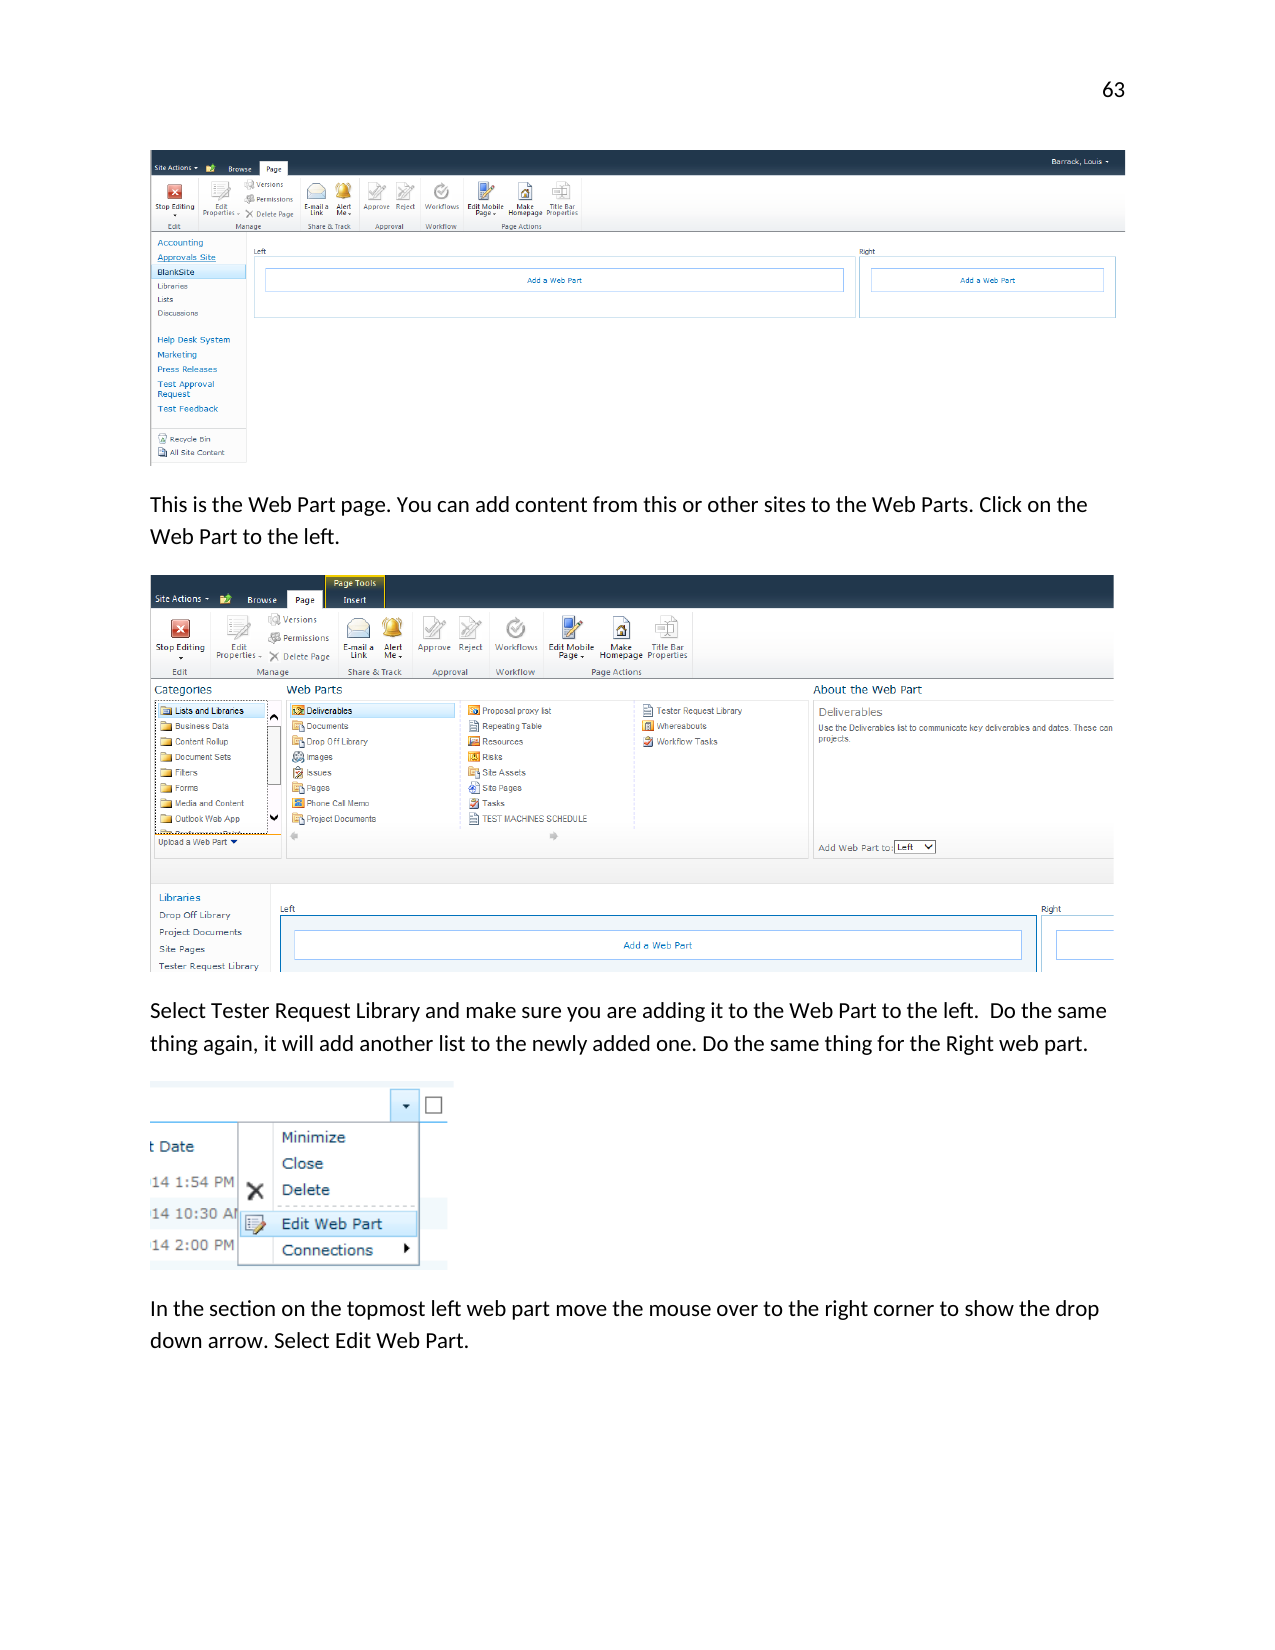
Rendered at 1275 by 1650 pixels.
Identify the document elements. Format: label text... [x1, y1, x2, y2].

picture [150, 150, 1125, 466]
picture [150, 575, 1114, 972]
text This is the Web Part page. You can add content from this or other sites to the Web Parts. Click on the Web Part to the left. [150, 490, 1125, 550]
text Select Tester Request Library and make sure you are adding it to the Web Part to the left. Do the same thing again, it will add another list to the newly added one. Do the same thing for the Right web part. [150, 996, 1125, 1057]
picture [150, 1081, 454, 1270]
text In the section on the topmost left web part move the mouse over to the right corner to show the drop down arrow. Select Edit Web Part. [150, 1294, 1125, 1354]
